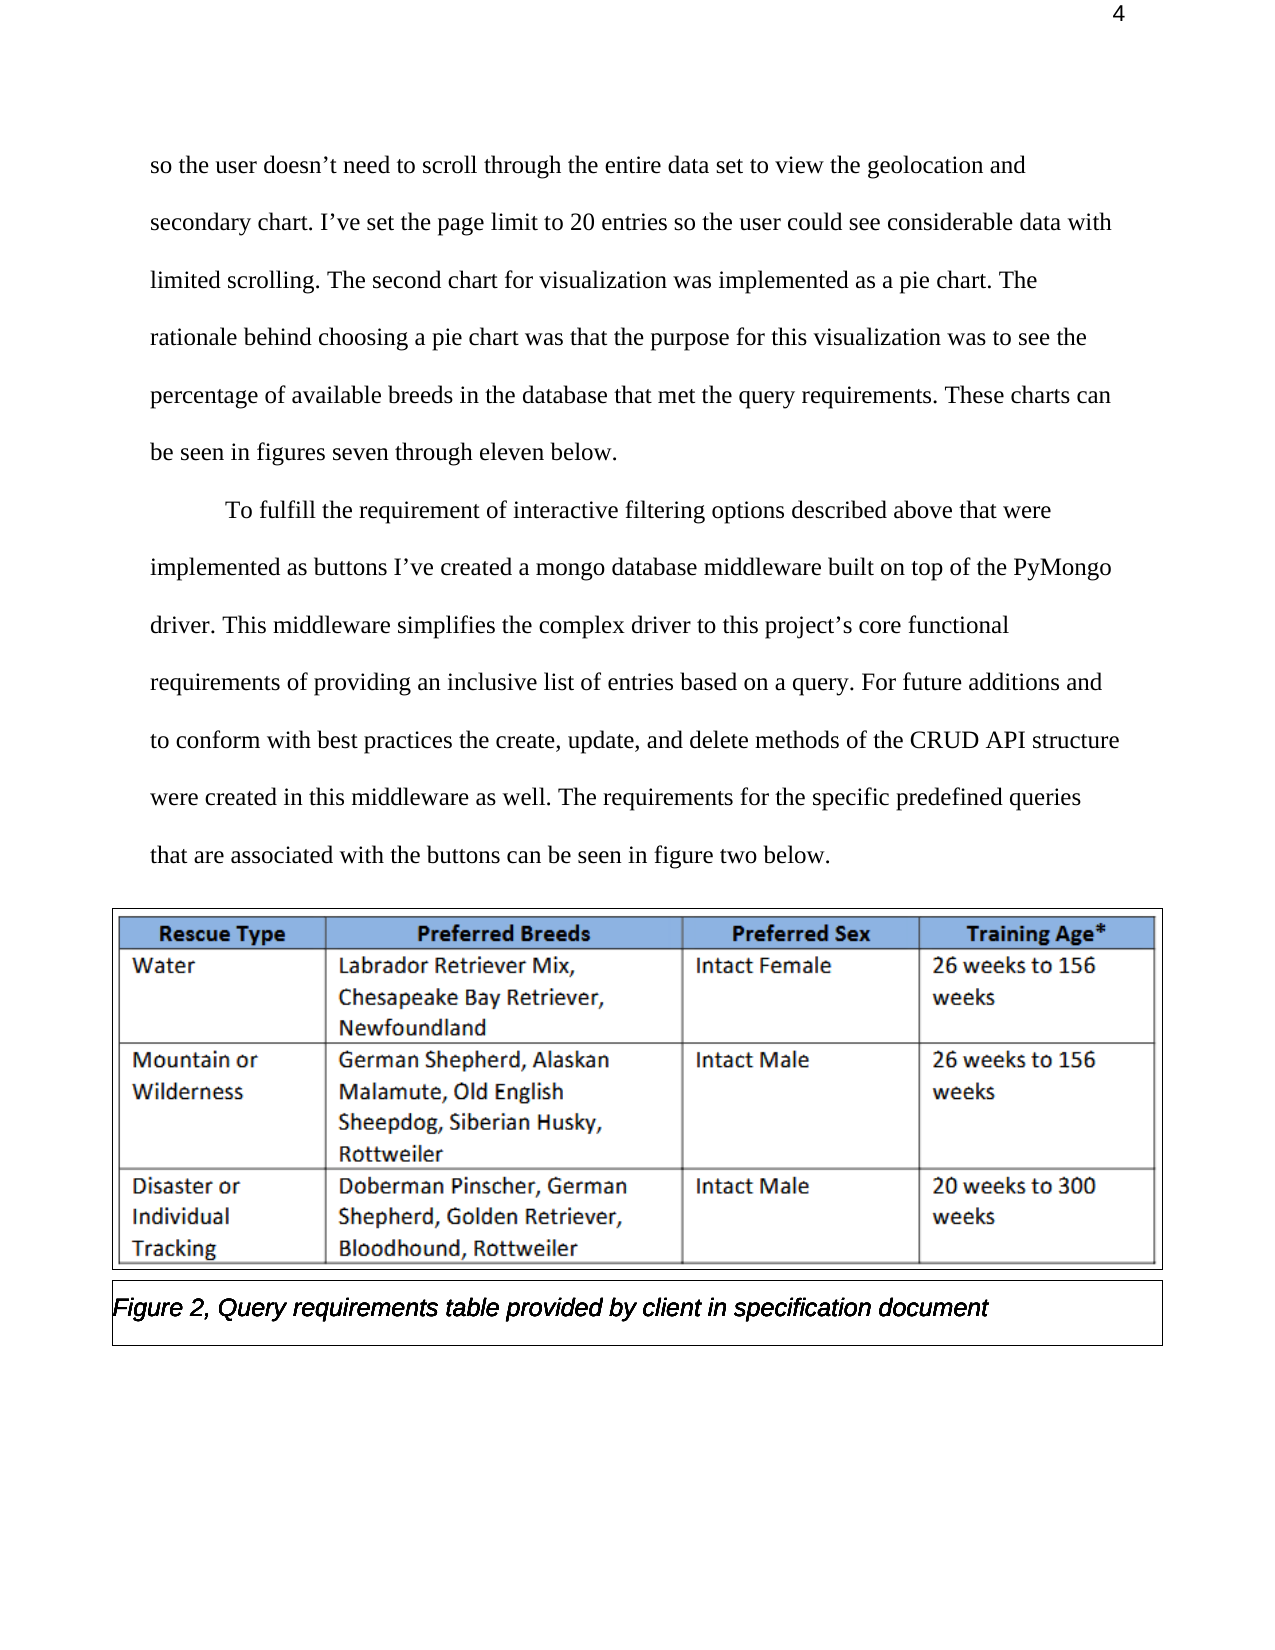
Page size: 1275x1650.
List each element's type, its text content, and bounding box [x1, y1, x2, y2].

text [150, 150, 1125, 466]
text To fulfill the requirement of interactive filtering options described above that were implemented as buttons I’ve created a mongo database middleware built on top of the PyMongo driver. This middleware simplifies the complex driver to this project’s core functional requirements of providing an inclusive list of entries based on a query. For future additions and to conform with best practices the create, update, and delete methods of the CRUD API structure were created in this middleware as well. The requirements for the specific predefined queries that are associated with the buttons can be seen in figure two below. [150, 495, 1125, 869]
picture [113, 909, 1162, 1269]
